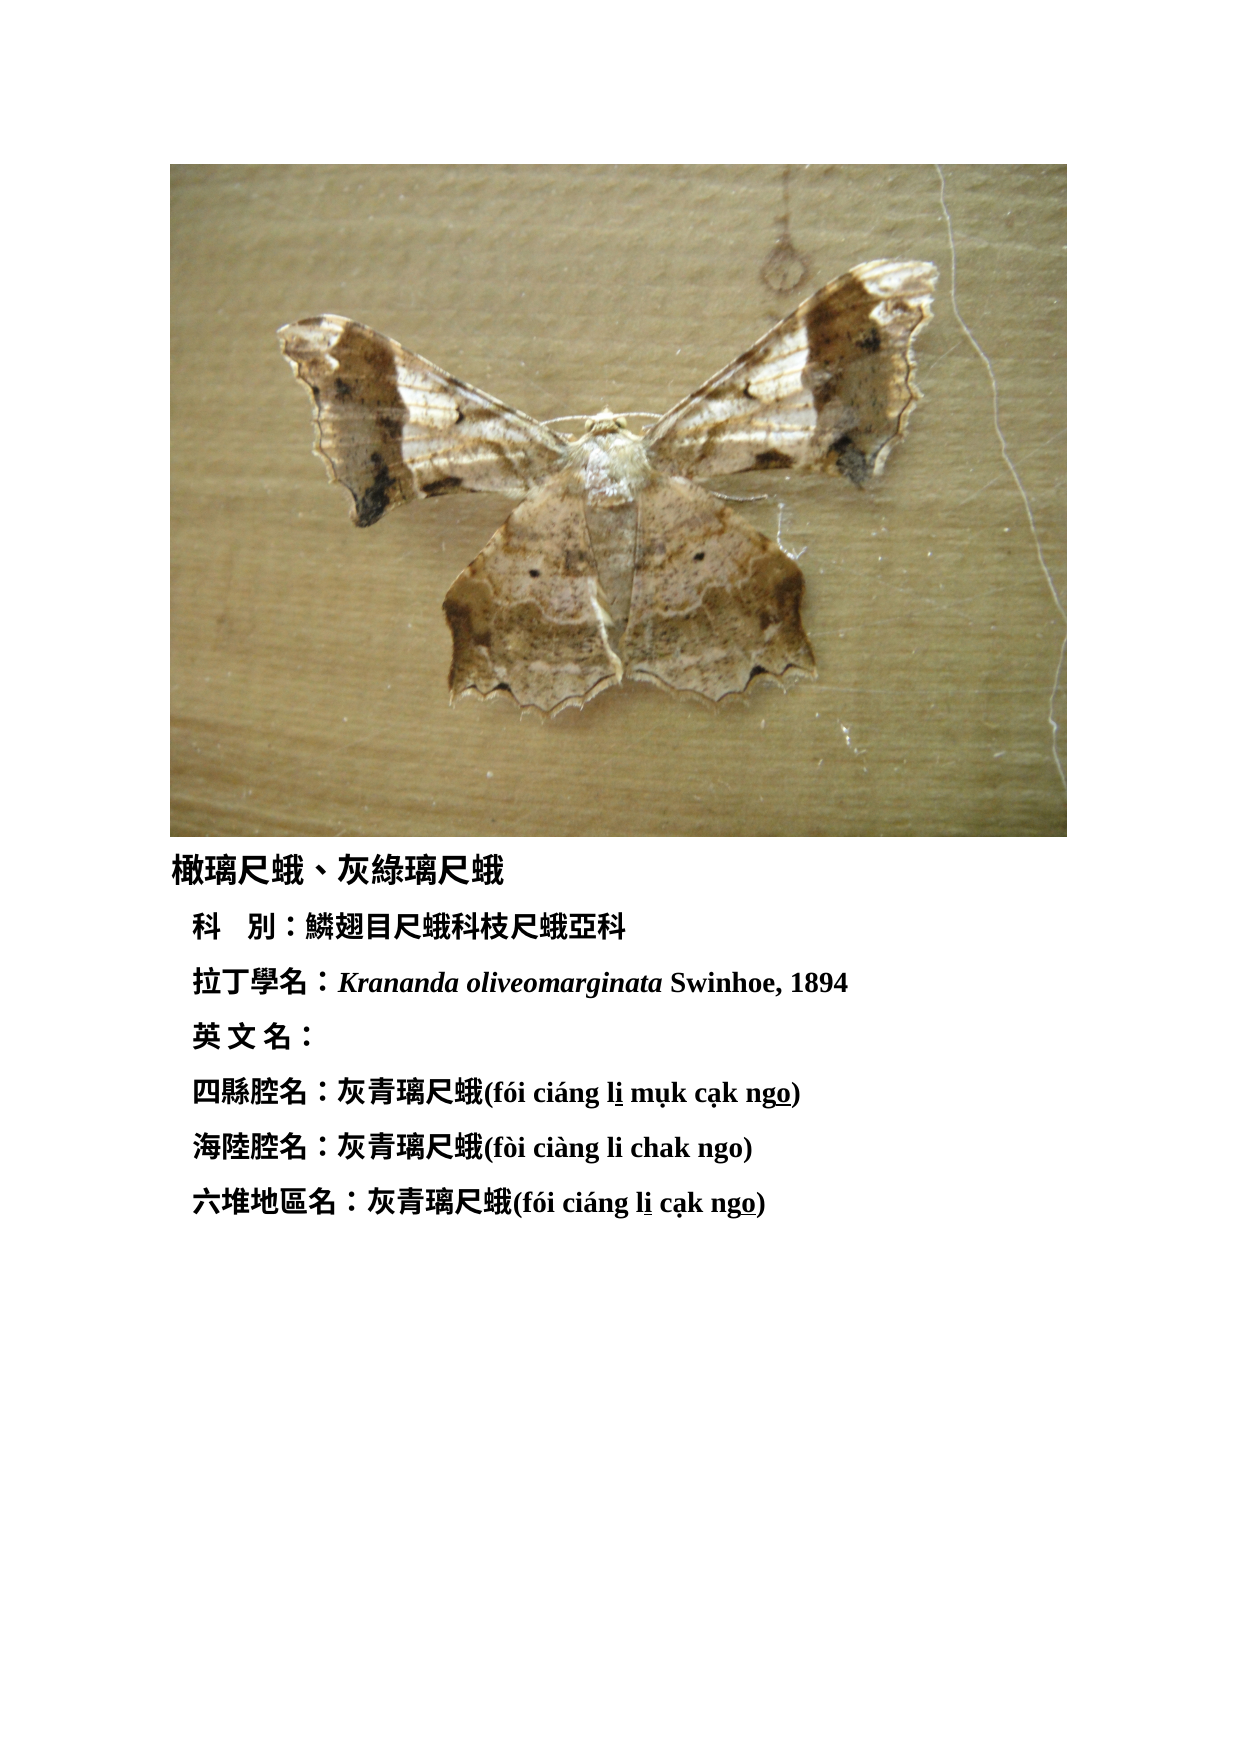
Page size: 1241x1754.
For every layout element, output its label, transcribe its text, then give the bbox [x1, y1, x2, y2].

table_header [160, 165, 1078, 843]
table_cell 橄璃尺蛾、灰綠璃尺蛾 科 別：鱗翅目尺蛾科枝尺蛾亞科 拉丁學名：Krananda oliveomarginata Swinhoe, 1894 英 文 名： 四縣腔名：灰青璃尺蛾(fói ciáng li mụk cạk ngo) 海陸腔名：灰青璃尺蛾(fòi ciàng li chak ngo) 六堆地區名：灰青璃尺蛾(fói ciáng li cạk ngo) [160, 844, 1078, 1228]
picture [170, 164, 1067, 837]
